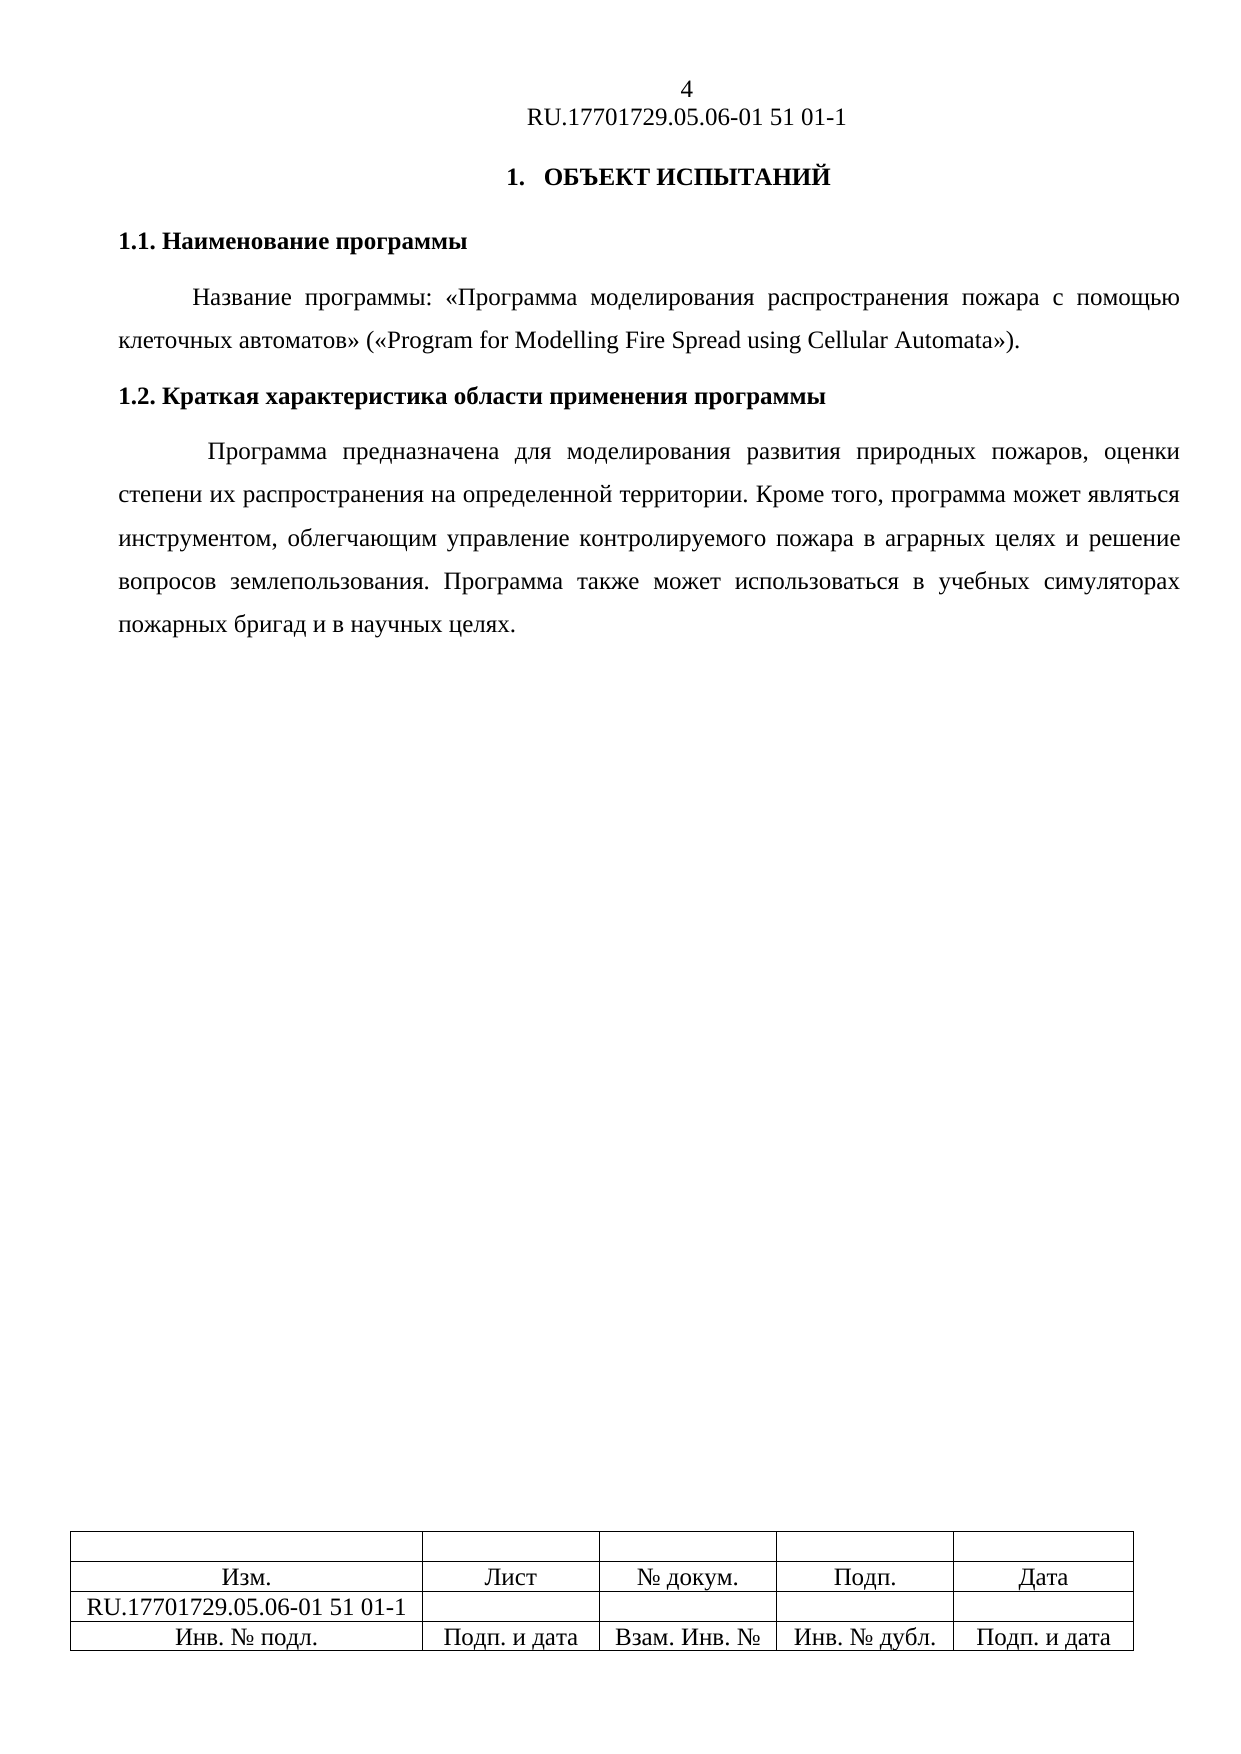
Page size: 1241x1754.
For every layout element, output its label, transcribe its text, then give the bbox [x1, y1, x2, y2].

list Название программы: «Программа моделирования распространения пожара с помощью клеточных автоматов» («Program for Modelling Fire Spread using Cellular Automata»). [118, 282, 1181, 354]
subtitle ОБЪЕКТ ИСПЫТАНИЙ [156, 162, 1181, 191]
subtitle 1.2. Краткая характеристика области применения программы [118, 381, 1181, 409]
list Программа предназначена для моделирования развития природных пожаров, оценки степени их распространения на определенной территории. Кроме того, программа может являться инструментом, облегчающим управление контролируемого пожара в аграрных целях и решение вопросов землепользования. Программа также может использоваться в учебных симуляторах пожарных бригад и в научных целях. [118, 436, 1181, 638]
subtitle 1.1. Наименование программы [118, 226, 1181, 255]
